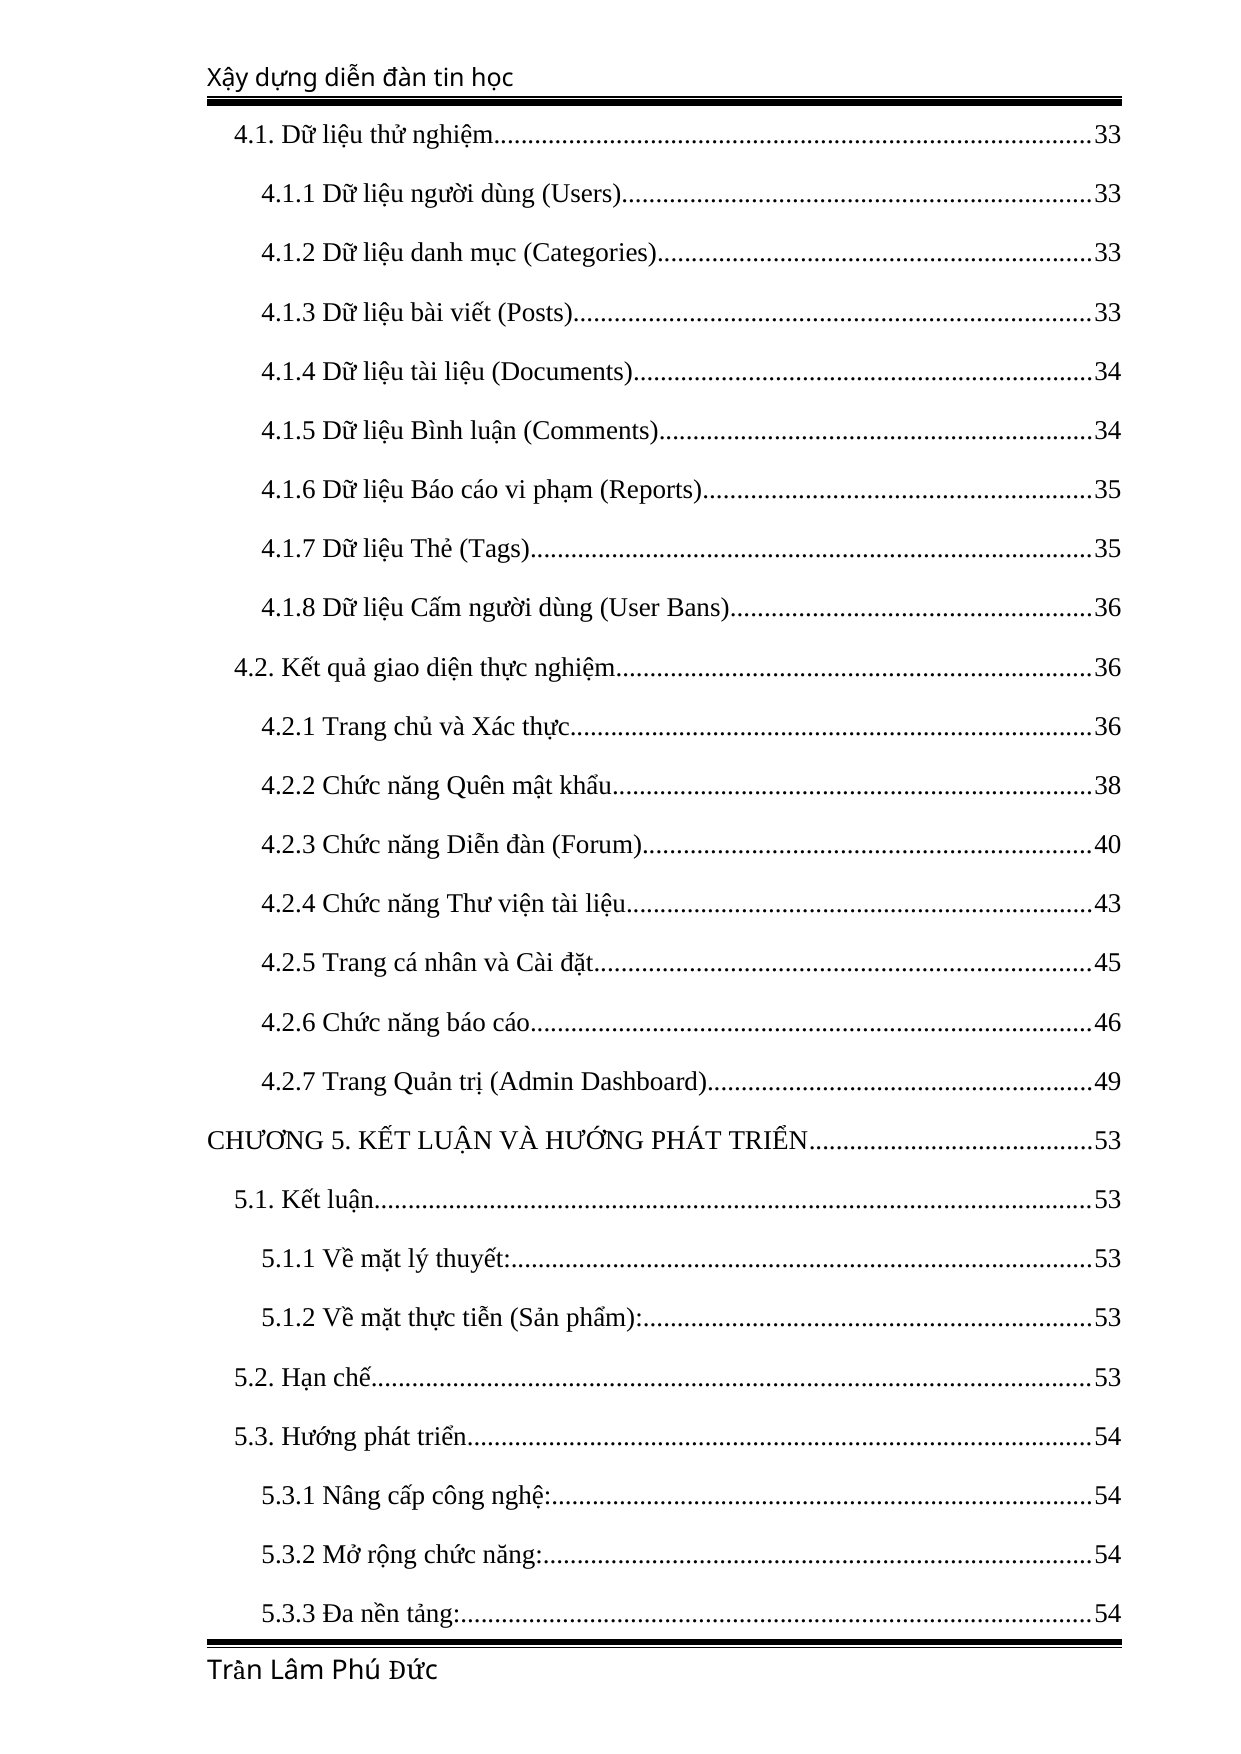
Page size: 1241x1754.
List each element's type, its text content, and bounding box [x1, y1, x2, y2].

text 4.2.1 Trang chủ và Xác thực 36 [261, 710, 1122, 741]
text 5.1. Kết luận 53 [234, 1183, 1122, 1214]
text 4.2. Kết quả giao diện thực nghiệm 36 [234, 651, 1122, 682]
text 4.1. Dữ liệu thử nghiệm 33 [234, 118, 1122, 149]
text 4.1.3 Dữ liệu bài viết (Posts) 33 [261, 296, 1122, 327]
text 5.3. Hướng phát triển 54 [234, 1420, 1122, 1451]
text 4.1.2 Dữ liệu danh mục (Categories) 33 [261, 236, 1122, 268]
text 4.1.8 Dữ liệu Cấm người dùng (User Bans) 36 [261, 591, 1122, 623]
text 4.2.6 Chức năng báo cáo 46 [261, 1006, 1122, 1037]
text 5.3.1 Nâng cấp công nghệ: 54 [261, 1479, 1122, 1510]
text 4.1.6 Dữ liệu Báo cáo vi phạm (Reports) 35 [261, 473, 1122, 504]
text 4.2.2 Chức năng Quên mật khẩu 38 [261, 769, 1122, 800]
text CHƯƠNG 5. KẾT LUẬN VÀ HƯỚNG PHÁT TRIỂN 53 [207, 1124, 1122, 1155]
text 4.2.5 Trang cá nhân và Cài đặt 45 [261, 946, 1122, 978]
text 4.1.4 Dữ liệu tài liệu (Documents) 34 [261, 355, 1122, 386]
text 4.1.7 Dữ liệu Thẻ (Tags) 35 [261, 532, 1122, 563]
text 4.1.1 Dữ liệu người dùng (Users) 33 [261, 177, 1122, 208]
text 5.3.2 Mở rộng chức năng: 54 [261, 1538, 1122, 1569]
text 4.1.5 Dữ liệu Bình luận (Comments) 34 [261, 414, 1122, 445]
text 5.3.3 Đa nền tảng: 54 [261, 1597, 1122, 1628]
text 5.1.1 Về mặt lý thuyết: 53 [261, 1242, 1122, 1273]
text 5.1.2 Về mặt thực tiễn (Sản phẩm): 53 [261, 1301, 1122, 1333]
text 4.2.4 Chức năng Thư viện tài liệu 43 [261, 887, 1122, 918]
text 5.2. Hạn chế 53 [234, 1361, 1122, 1392]
text 4.2.7 Trang Quản trị (Admin Dashboard) 49 [261, 1065, 1122, 1096]
text 4.2.3 Chức năng Diễn đàn (Forum) 40 [261, 828, 1122, 859]
